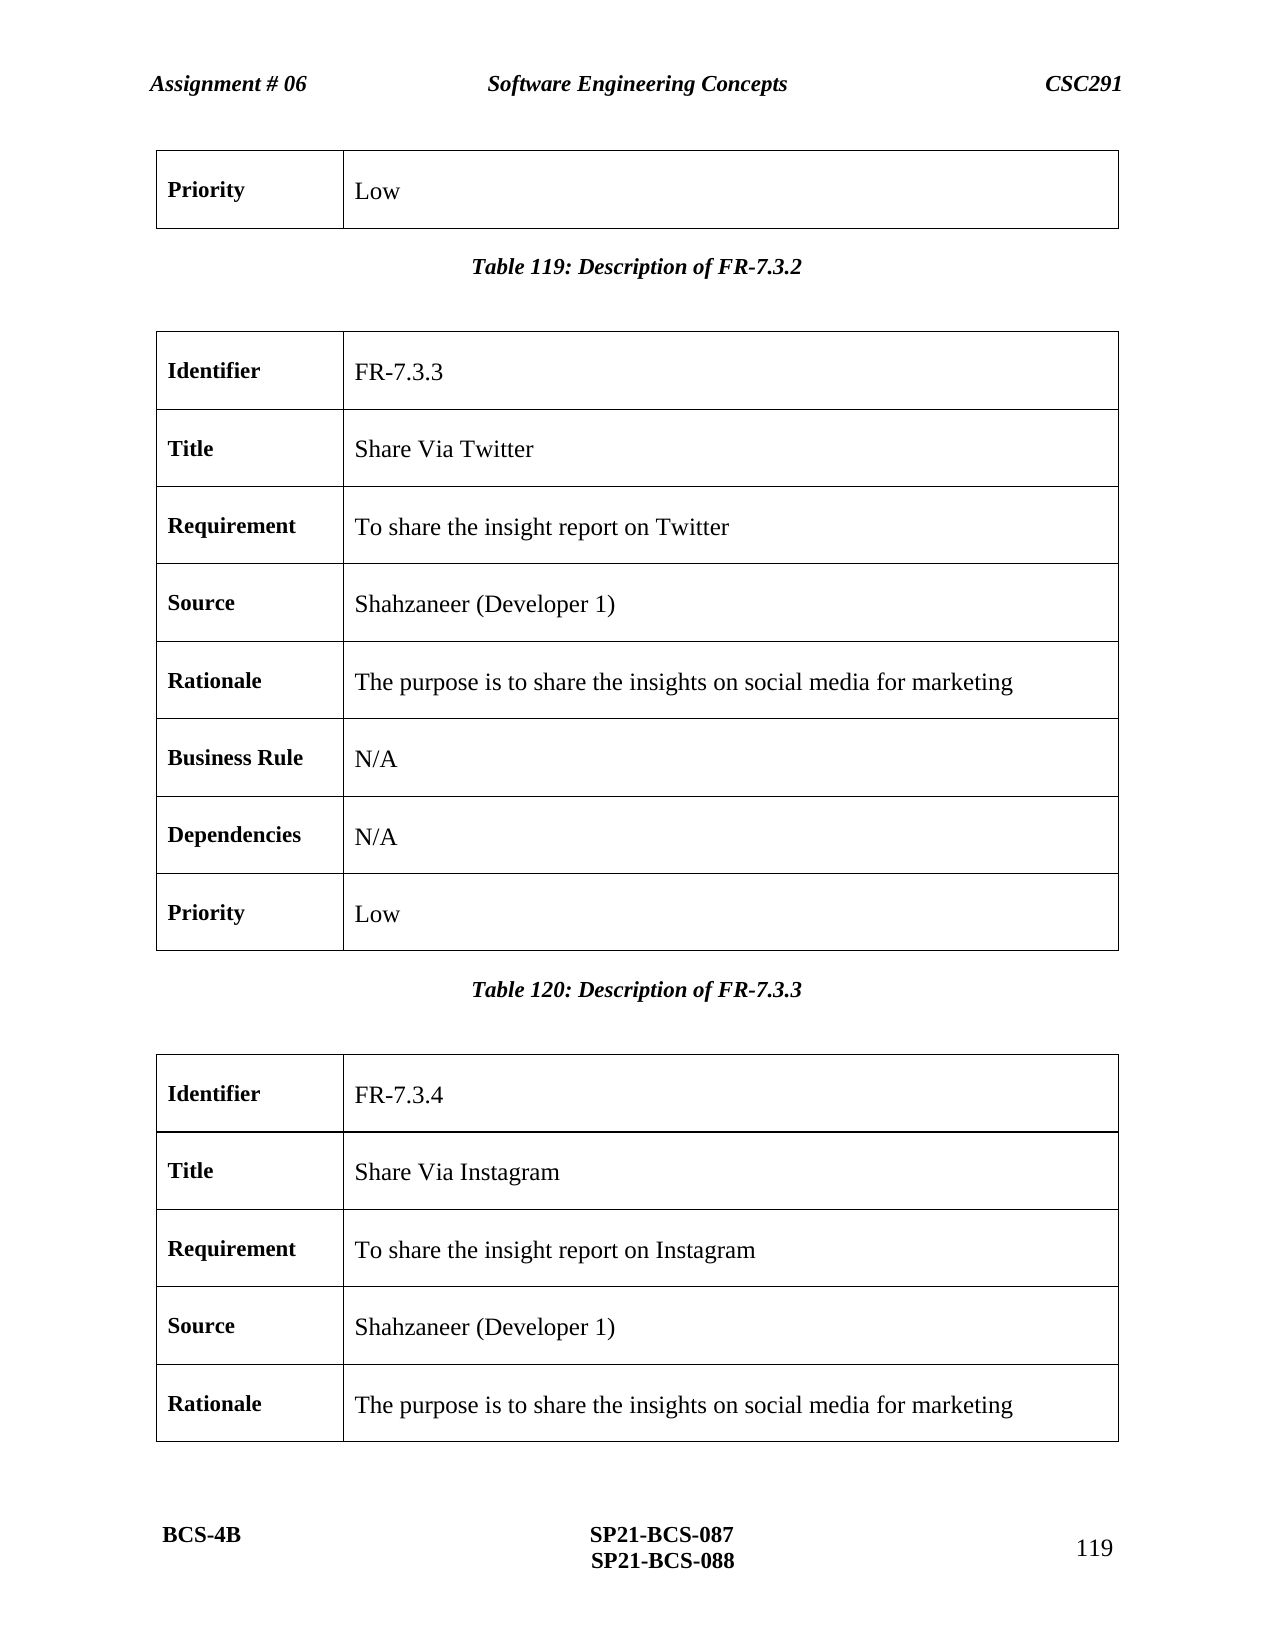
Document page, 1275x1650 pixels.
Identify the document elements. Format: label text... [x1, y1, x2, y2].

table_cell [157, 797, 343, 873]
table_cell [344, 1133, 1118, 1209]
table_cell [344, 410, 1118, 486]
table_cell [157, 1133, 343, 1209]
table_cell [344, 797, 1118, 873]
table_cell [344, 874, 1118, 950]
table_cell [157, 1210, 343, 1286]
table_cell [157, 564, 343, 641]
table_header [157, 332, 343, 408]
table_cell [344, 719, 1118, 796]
text Table 120: Description of FR-7.3.3 [150, 976, 1125, 1003]
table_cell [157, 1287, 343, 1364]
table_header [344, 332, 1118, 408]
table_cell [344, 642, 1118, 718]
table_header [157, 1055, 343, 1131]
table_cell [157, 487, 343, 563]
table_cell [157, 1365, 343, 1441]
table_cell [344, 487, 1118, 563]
text Table 119: Description of FR-7.3.2 [150, 253, 1125, 280]
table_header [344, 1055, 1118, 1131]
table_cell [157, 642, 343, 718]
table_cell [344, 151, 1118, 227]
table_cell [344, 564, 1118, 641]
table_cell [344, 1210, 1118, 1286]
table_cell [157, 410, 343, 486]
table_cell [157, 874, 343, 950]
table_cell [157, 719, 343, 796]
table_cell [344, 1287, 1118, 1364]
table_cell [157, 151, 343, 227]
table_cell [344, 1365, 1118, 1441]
